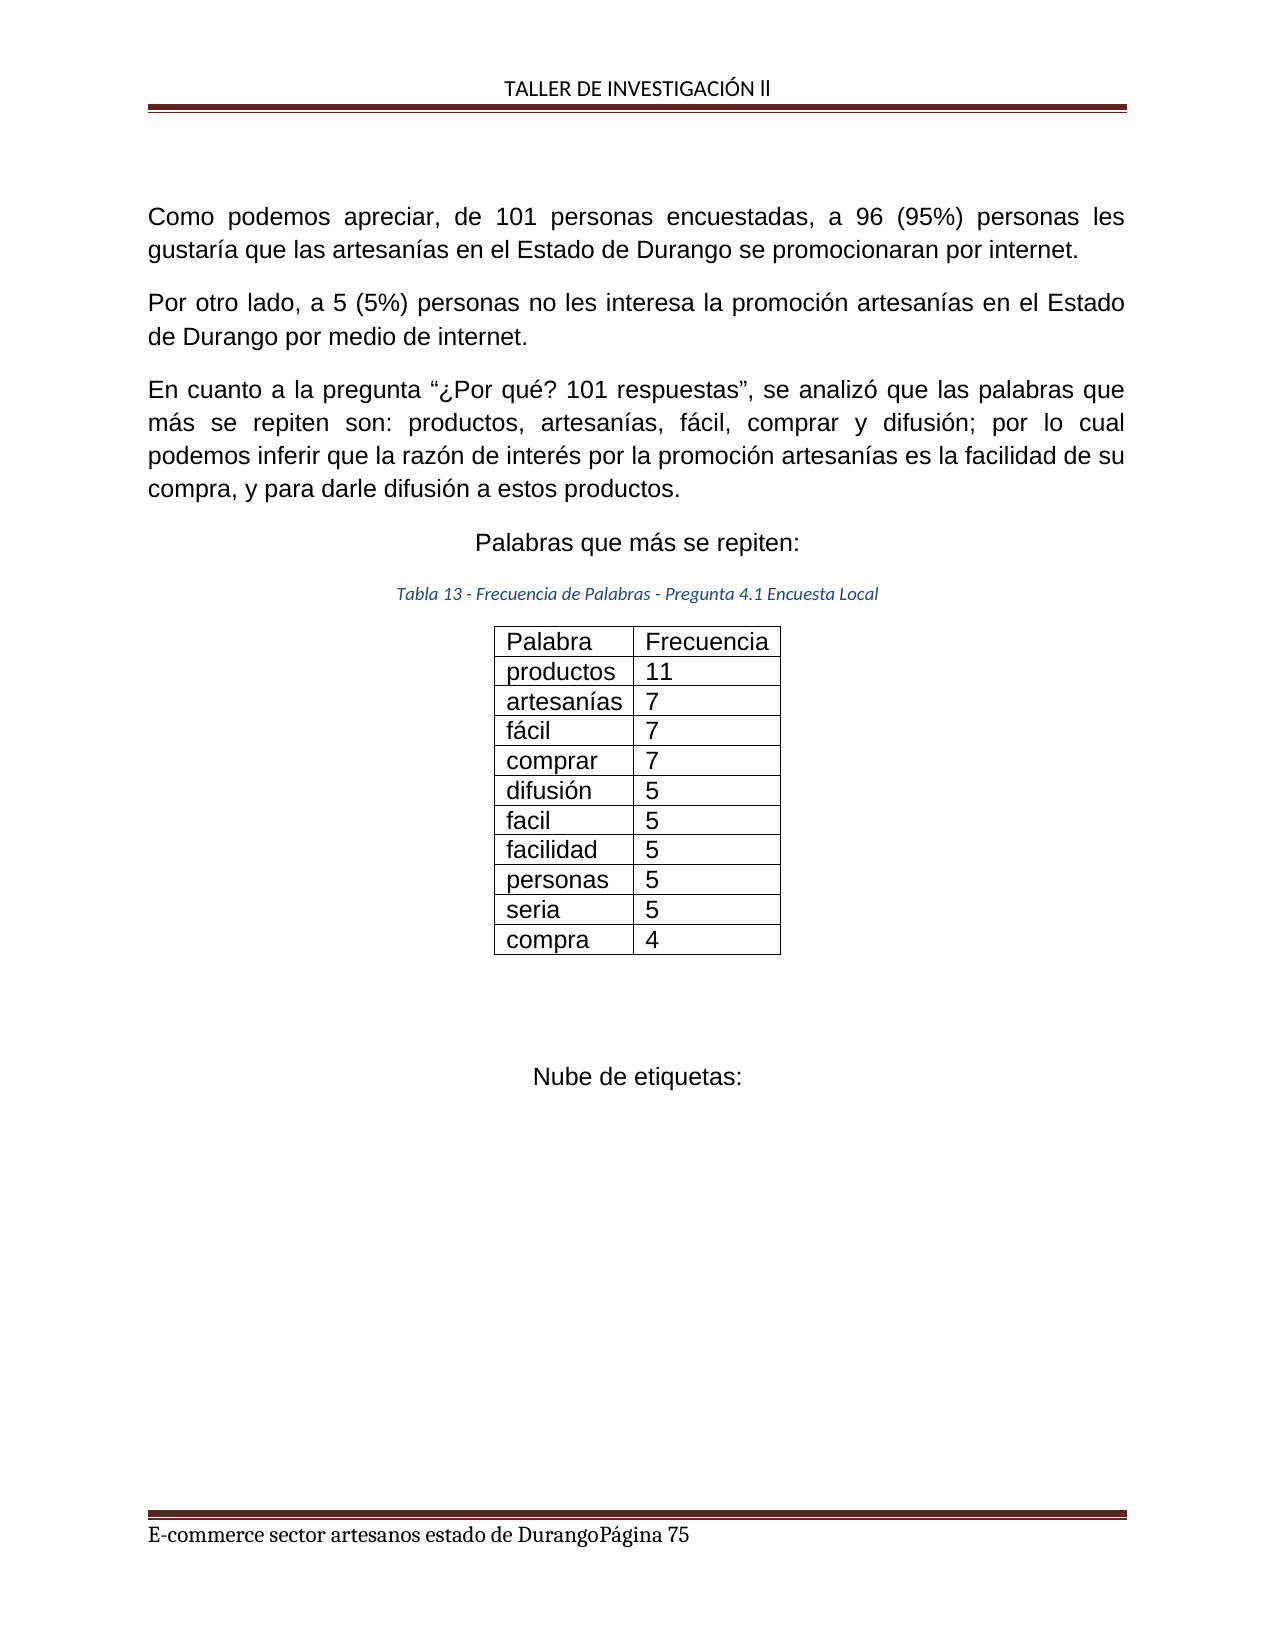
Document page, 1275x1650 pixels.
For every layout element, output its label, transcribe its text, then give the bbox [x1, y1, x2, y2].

text Palabras que más se repiten: [148, 528, 1127, 557]
table_cell compra [495, 925, 633, 953]
table_cell 11 [634, 657, 780, 685]
table_cell seria [495, 895, 633, 924]
table_cell 7 [634, 746, 780, 775]
table_cell 7 [634, 686, 780, 715]
table_cell productos [495, 657, 633, 685]
table_cell 5 [634, 806, 780, 834]
table_cell 5 [634, 895, 780, 924]
table_cell difusión [495, 776, 633, 804]
table_cell personas [495, 865, 633, 894]
table_cell 5 [634, 865, 780, 894]
text Nube de etiquetas: [148, 1062, 1127, 1091]
text Por otro lado, a 5 (5%) personas no les interesa la promoción artesanías en el Estado de Durango por medio de internet. [148, 288, 1127, 350]
table_cell comprar [495, 746, 633, 775]
table_cell facilidad [495, 835, 633, 864]
table_cell facil [495, 806, 633, 834]
text Como podemos apreciar, de 101 personas encuestadas, a 96 (95%) personas les gustaría que las artesanías en el Estado de Durango se promocionaran por internet. [148, 202, 1127, 263]
table_cell artesanías [495, 686, 633, 715]
table_header Palabra [495, 627, 633, 656]
text En cuanto a la pregunta “¿Por qué? 101 respuestas”, se analizó que las palabras que más se repiten son: productos, artesanías, fácil, comprar y difusión; por lo cual podemos inferir que la razón de interés por la promoción artesanías es la facilidad de su compra, y para darle difusión a estos productos. [148, 375, 1127, 503]
table_header Frecuencia [634, 627, 780, 656]
table_cell 5 [634, 776, 780, 804]
table_cell 7 [634, 716, 780, 745]
table_cell 5 [634, 835, 780, 864]
table_cell fácil [495, 716, 633, 745]
table_cell 4 [634, 925, 780, 953]
